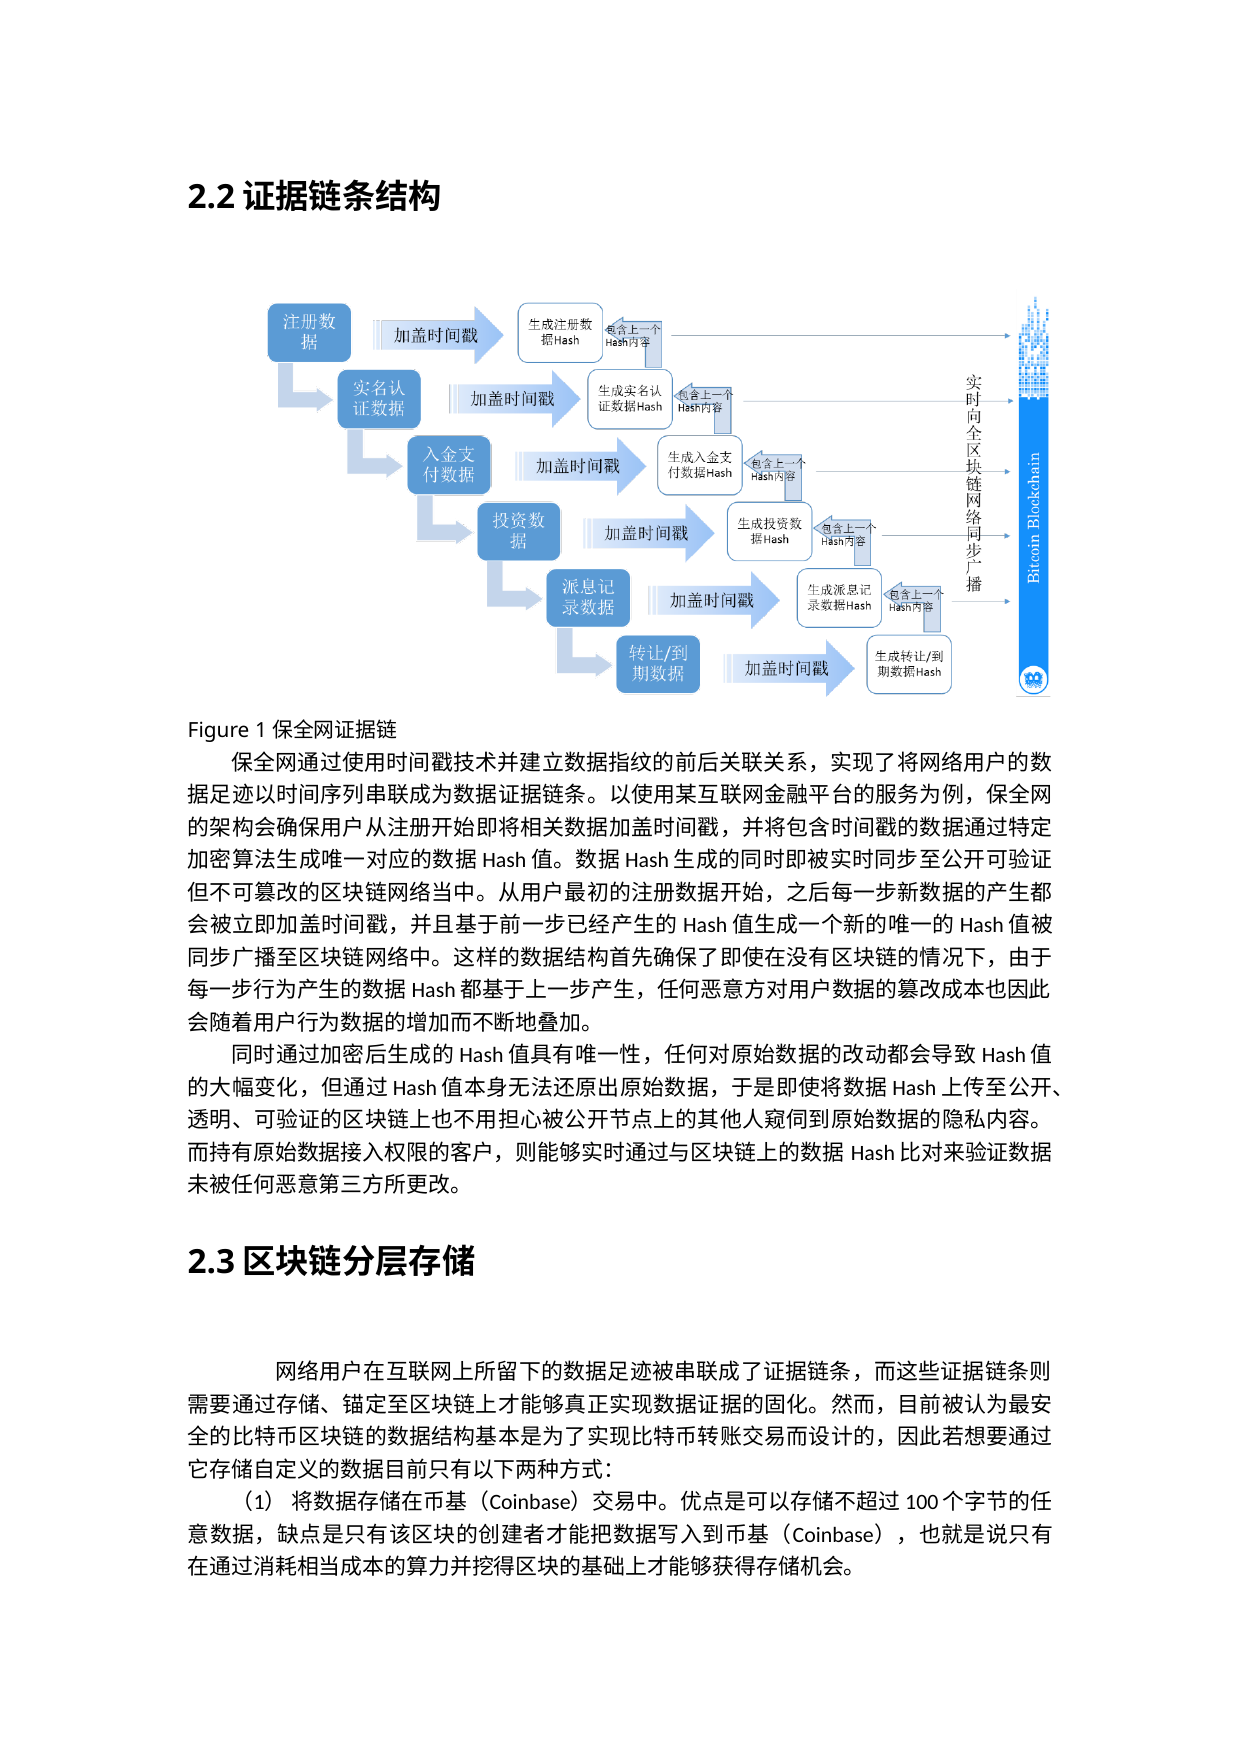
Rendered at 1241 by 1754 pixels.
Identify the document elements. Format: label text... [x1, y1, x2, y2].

text Figure 1 保全网证据链 [187, 712, 1053, 744]
picture [187, 289, 1051, 697]
text （1） 将数据存储在币基（Coinbase）交易中。优点是可以存储不超过100个字节的任意数据，缺点是只有该区块的创建者才能把数据写入到币基（Coinbase），也就是说只有在通过消耗相当成本的算力并挖得区块的基础上才能够获得存储机会。 [187, 1484, 1053, 1581]
text 保全网通过使用时间戳技术并建立数据指纹的前后关联关系，实现了将网络用户的数据足迹以时间序列串联成为数据证据链条。以使用某互联网金融平台的服务为例，保全网的架构会确保用户从注册开始即将相关数据加盖时间戳，并将包含时间戳的数据通过特定加密算法生成唯一对应的数据Hash值。数据Hash生成的同时即被实时同步至公开可验证但不可篡改的区块链网络当中。从用户最初的注册数据开始，之后每一步新数据的产生都会被立即加盖时间戳，并且基于前一步已经产生的Hash值生成一个新的唯一的Hash值被同步广播至区块链网络中。这样的数据结构首先确保了即使在没有区块链的情况下，由于每一步行为产生的数据Hash都基于上一步产生，任何恶意方对用户数据的篡改成本也因此会随着用户行为数据的增加而不断地叠加。 [187, 744, 1053, 1037]
text 同时通过加密后生成的Hash值具有唯一性，任何对原始数据的改动都会导致Hash值的大幅变化，但通过Hash值本身无法还原出原始数据，于是即使将数据Hash上传至公开、透明、可验证的区块链上也不用担心被公开节点上的其他人窥伺到原始数据的隐私内容。而持有原始数据接入权限的客户，则能够实时通过与区块链上的数据Hash比对来验证数据未被任何恶意第三方所更改。 [187, 1037, 1053, 1199]
text 网络用户在互联网上所留下的数据足迹被串联成了证据链条，而这些证据链条则需要通过存储、锚定至区块链上才能够真正实现数据证据的固化。然而，目前被认为最安全的比特币区块链的数据结构基本是为了实现比特币转账交易而设计的，因此若想要通过它存储自定义的数据目前只有以下两种方式： [187, 1354, 1053, 1484]
subtitle 2.3区块链分层存储 [187, 1226, 1053, 1291]
subtitle 2.2证据链条结构 [187, 162, 1053, 227]
